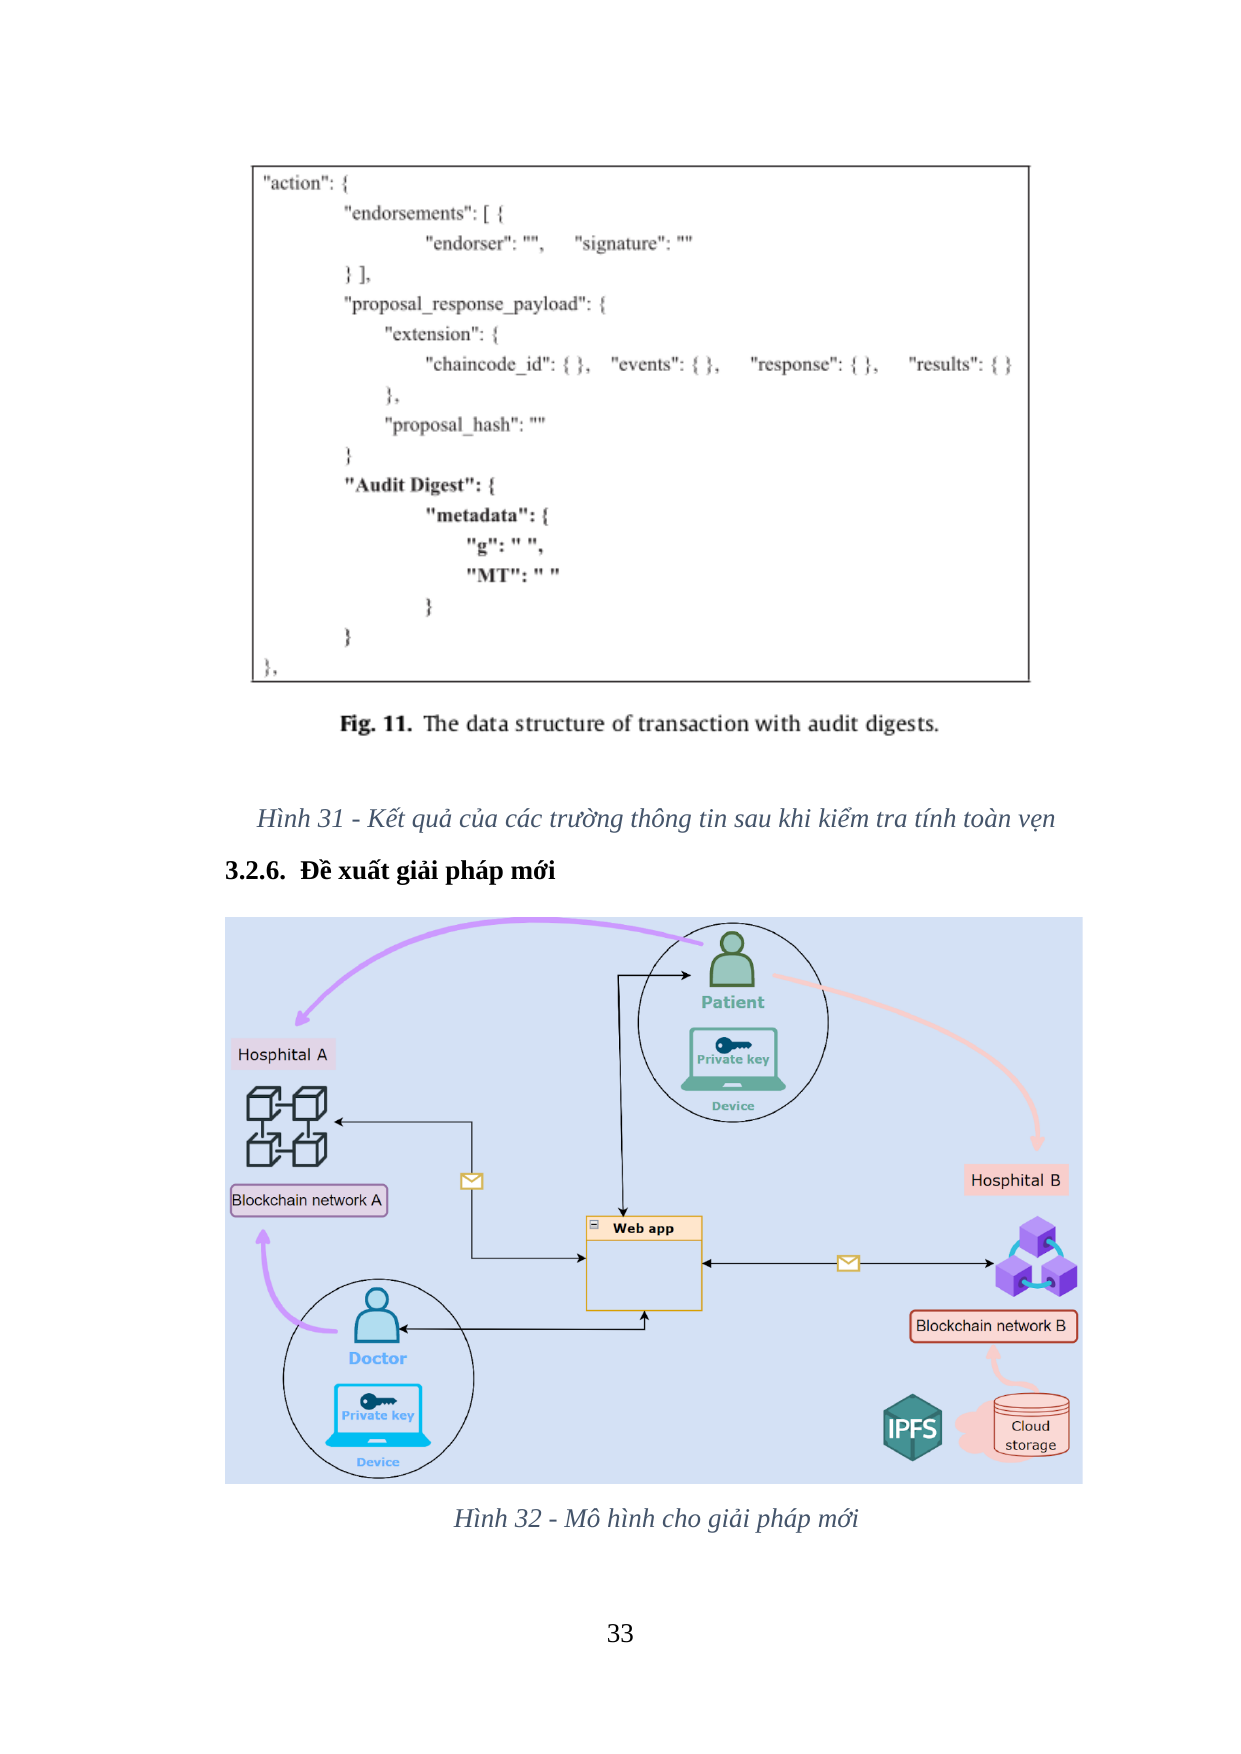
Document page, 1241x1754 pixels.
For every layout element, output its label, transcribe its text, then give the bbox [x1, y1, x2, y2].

list Đề xuất giải pháp mới [225, 854, 1090, 885]
picture [225, 917, 1083, 1484]
text Hình 31 - Kết quả của các trường thông tin sau khi kiểm tra tính toàn vẹn [150, 802, 1090, 833]
text Hình 32 - Mô hình cho giải pháp mới [150, 1502, 1090, 1533]
picture [225, 150, 1089, 783]
